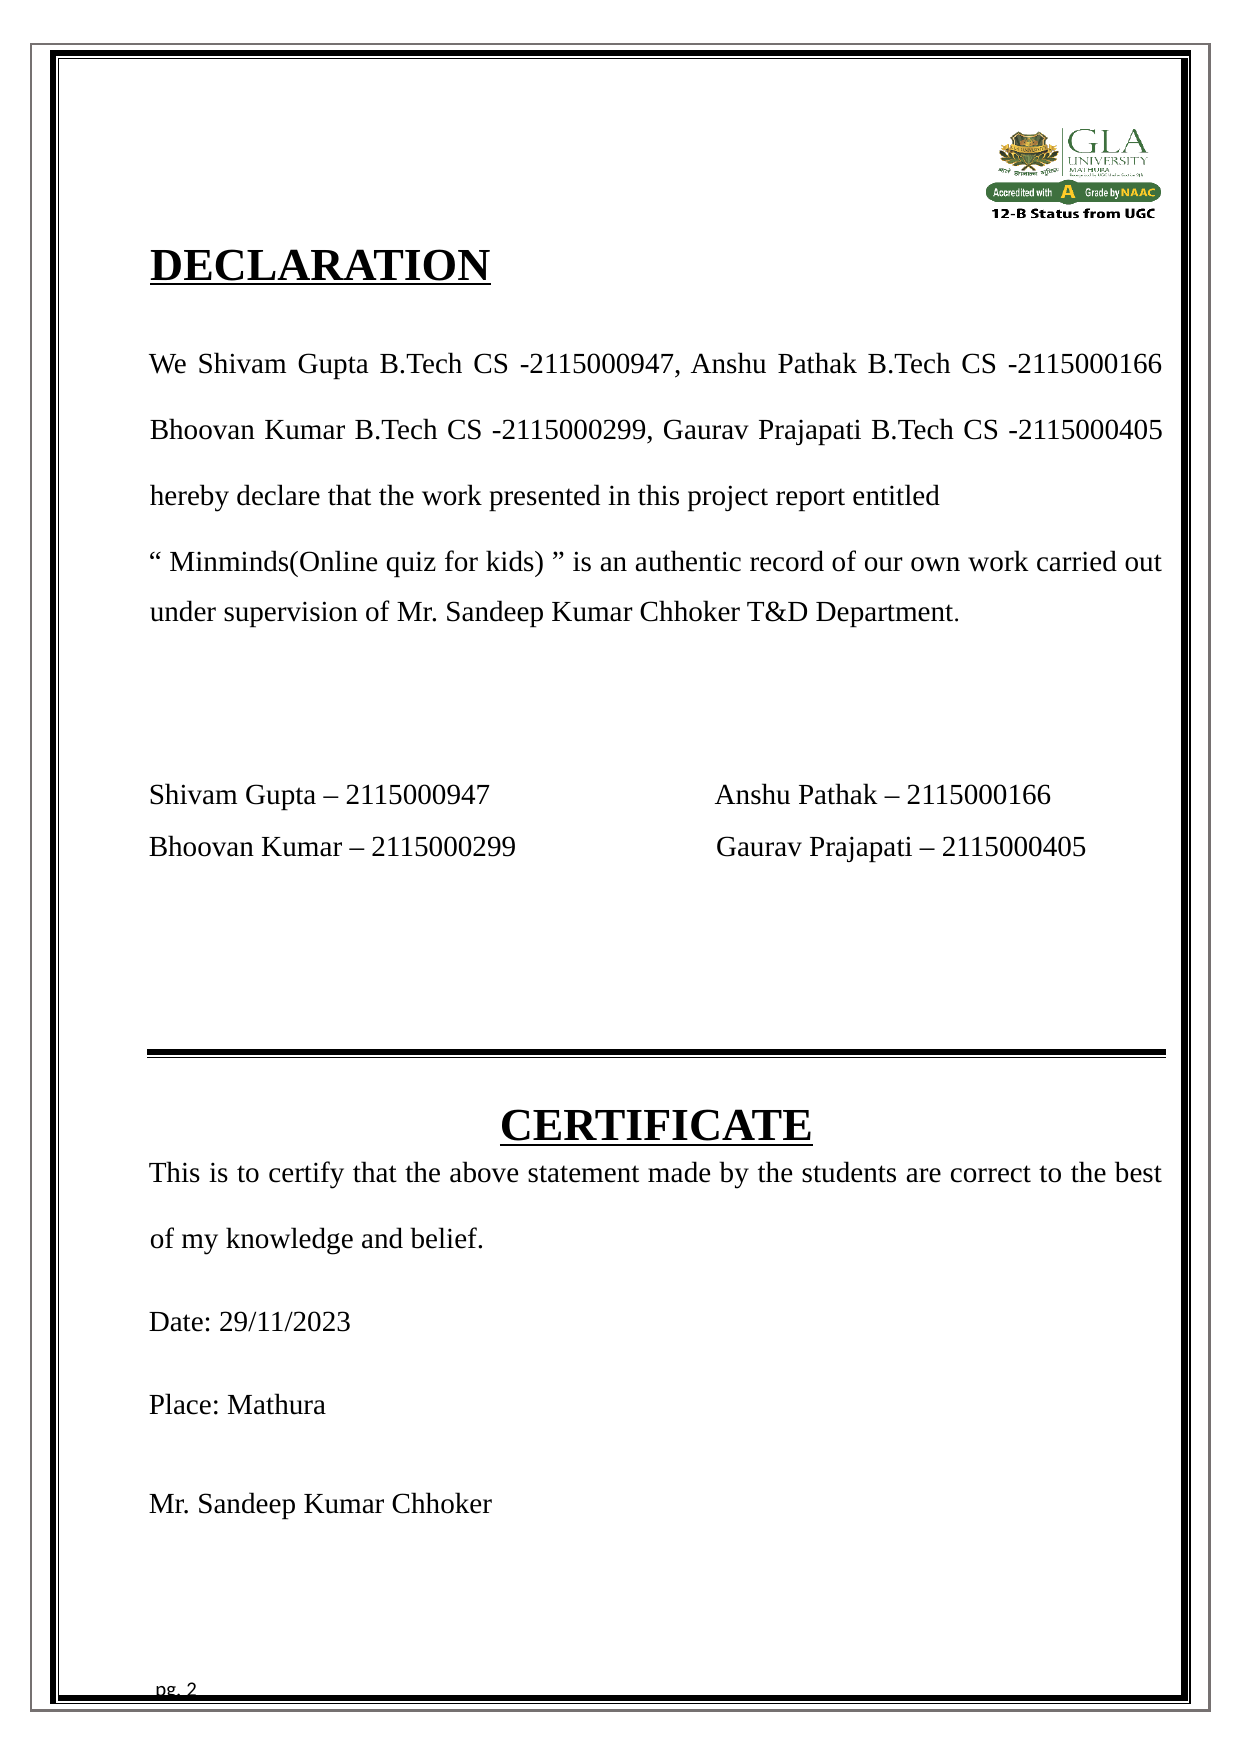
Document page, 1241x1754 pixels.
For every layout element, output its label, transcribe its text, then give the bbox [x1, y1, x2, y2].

picture [984, 127, 1163, 220]
text “ Minminds(Online quiz for kids) ” is an authentic record of our own work carried out under supervision of Mr. Sandeep Kumar Chhoker T&D Department. [148, 544, 1164, 627]
text Date: 29/11/2023 [148, 1304, 1164, 1338]
text Place: Mathura [148, 1387, 1164, 1421]
text Mr. Sandeep Kumar Chhoker [148, 1486, 1164, 1520]
subtitle CERTIFICATE [150, 1098, 1162, 1151]
text We Shivam Gupta B.Tech CS -2115000947, Anshu Pathak B.Tech CS -2115000166 Bhoovan Kumar B.Tech CS -2115000299, Gaurav Prajapati B.Tech CS -2115000405 hereby declare that the work presented in this project report entitled [148, 346, 1164, 512]
text This is to certify that the above statement made by the students are correct to the best of my knowledge and belief. [148, 1155, 1164, 1255]
text DECLARATION [150, 237, 1169, 290]
text Shivam Gupta – 2115000947 Anshu Pathak – 2115000166 [148, 777, 1164, 811]
text Bhoovan Kumar – 2115000299 Gaurav Prajapati – 2115000405 [148, 829, 1169, 863]
